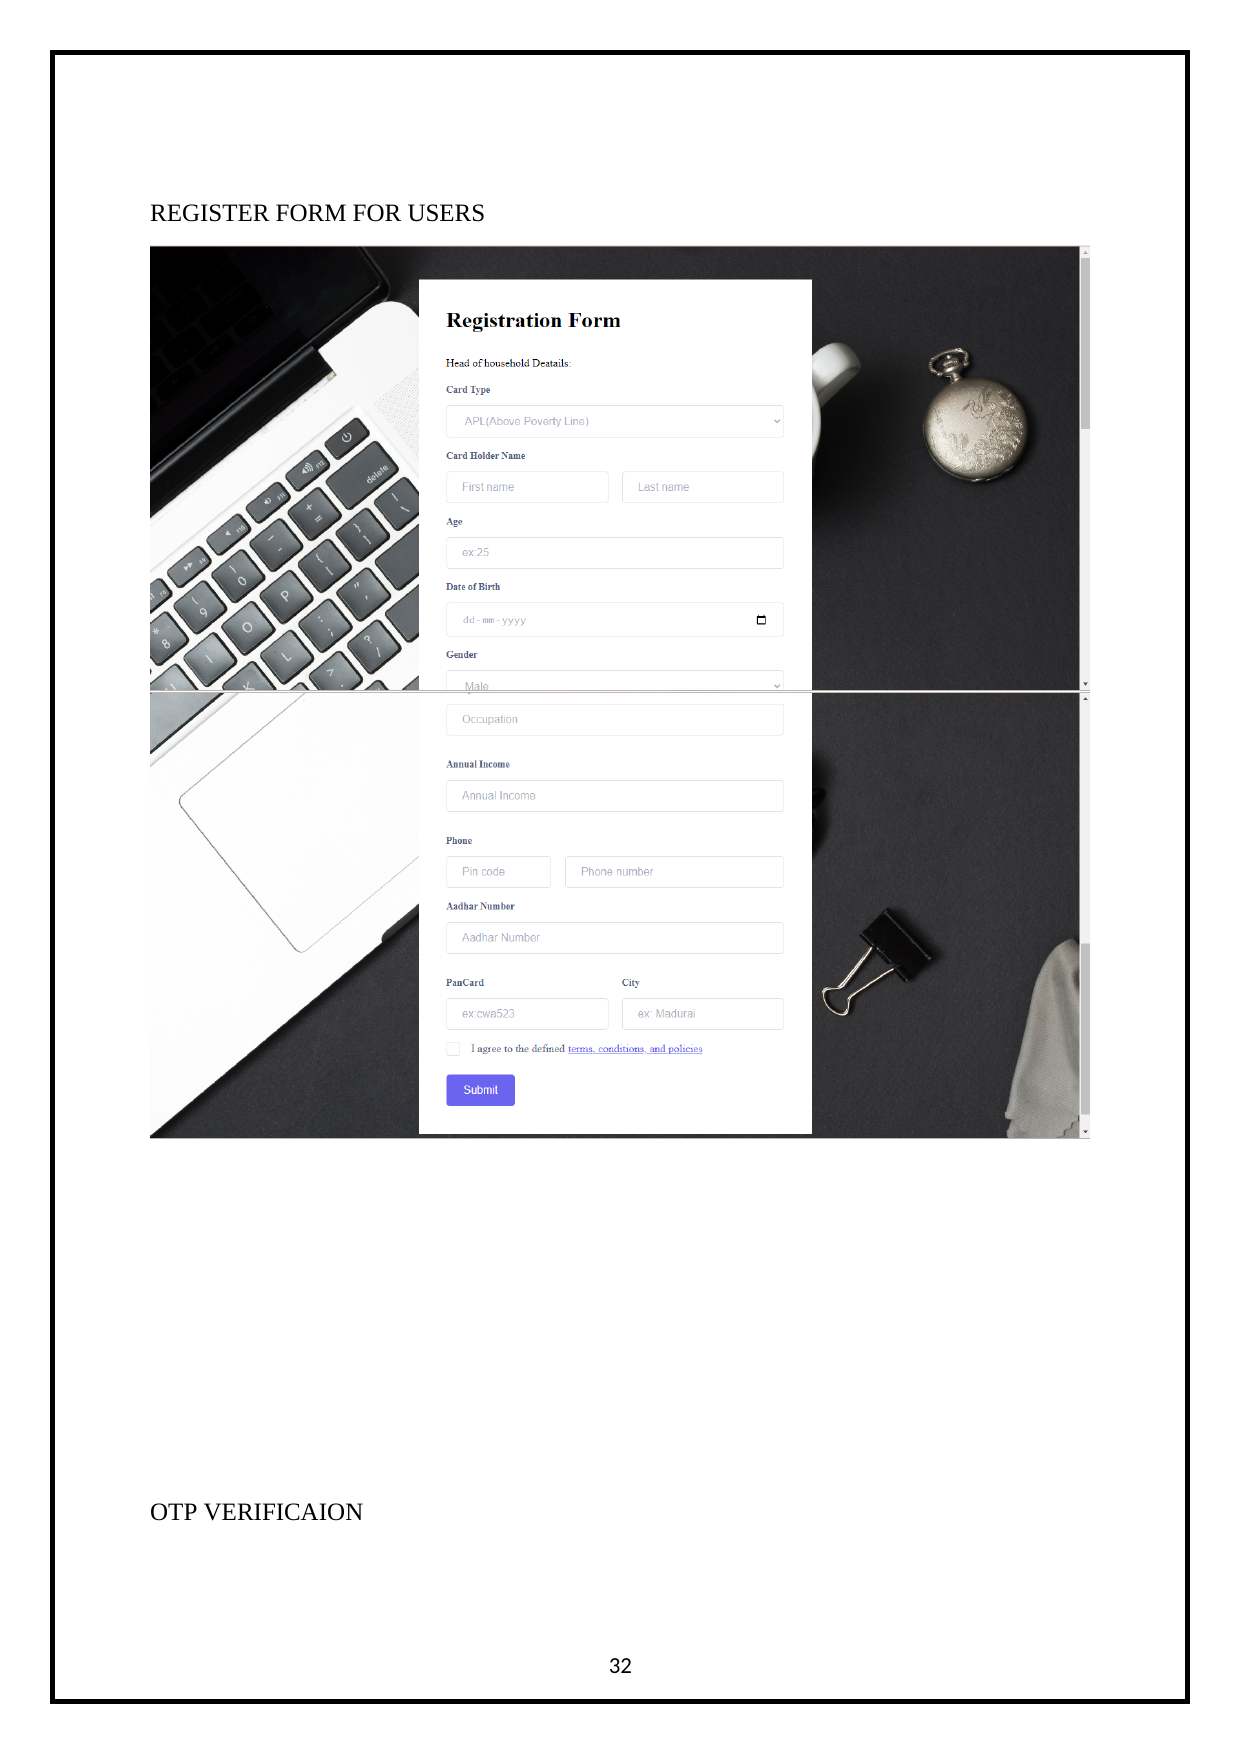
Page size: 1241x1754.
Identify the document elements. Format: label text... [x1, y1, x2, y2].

text REGISTER FORM FOR USERS [150, 198, 1090, 226]
text OTP VERIFICAION [150, 1497, 1090, 1525]
picture [150, 692, 1091, 1139]
picture [150, 245, 1091, 691]
